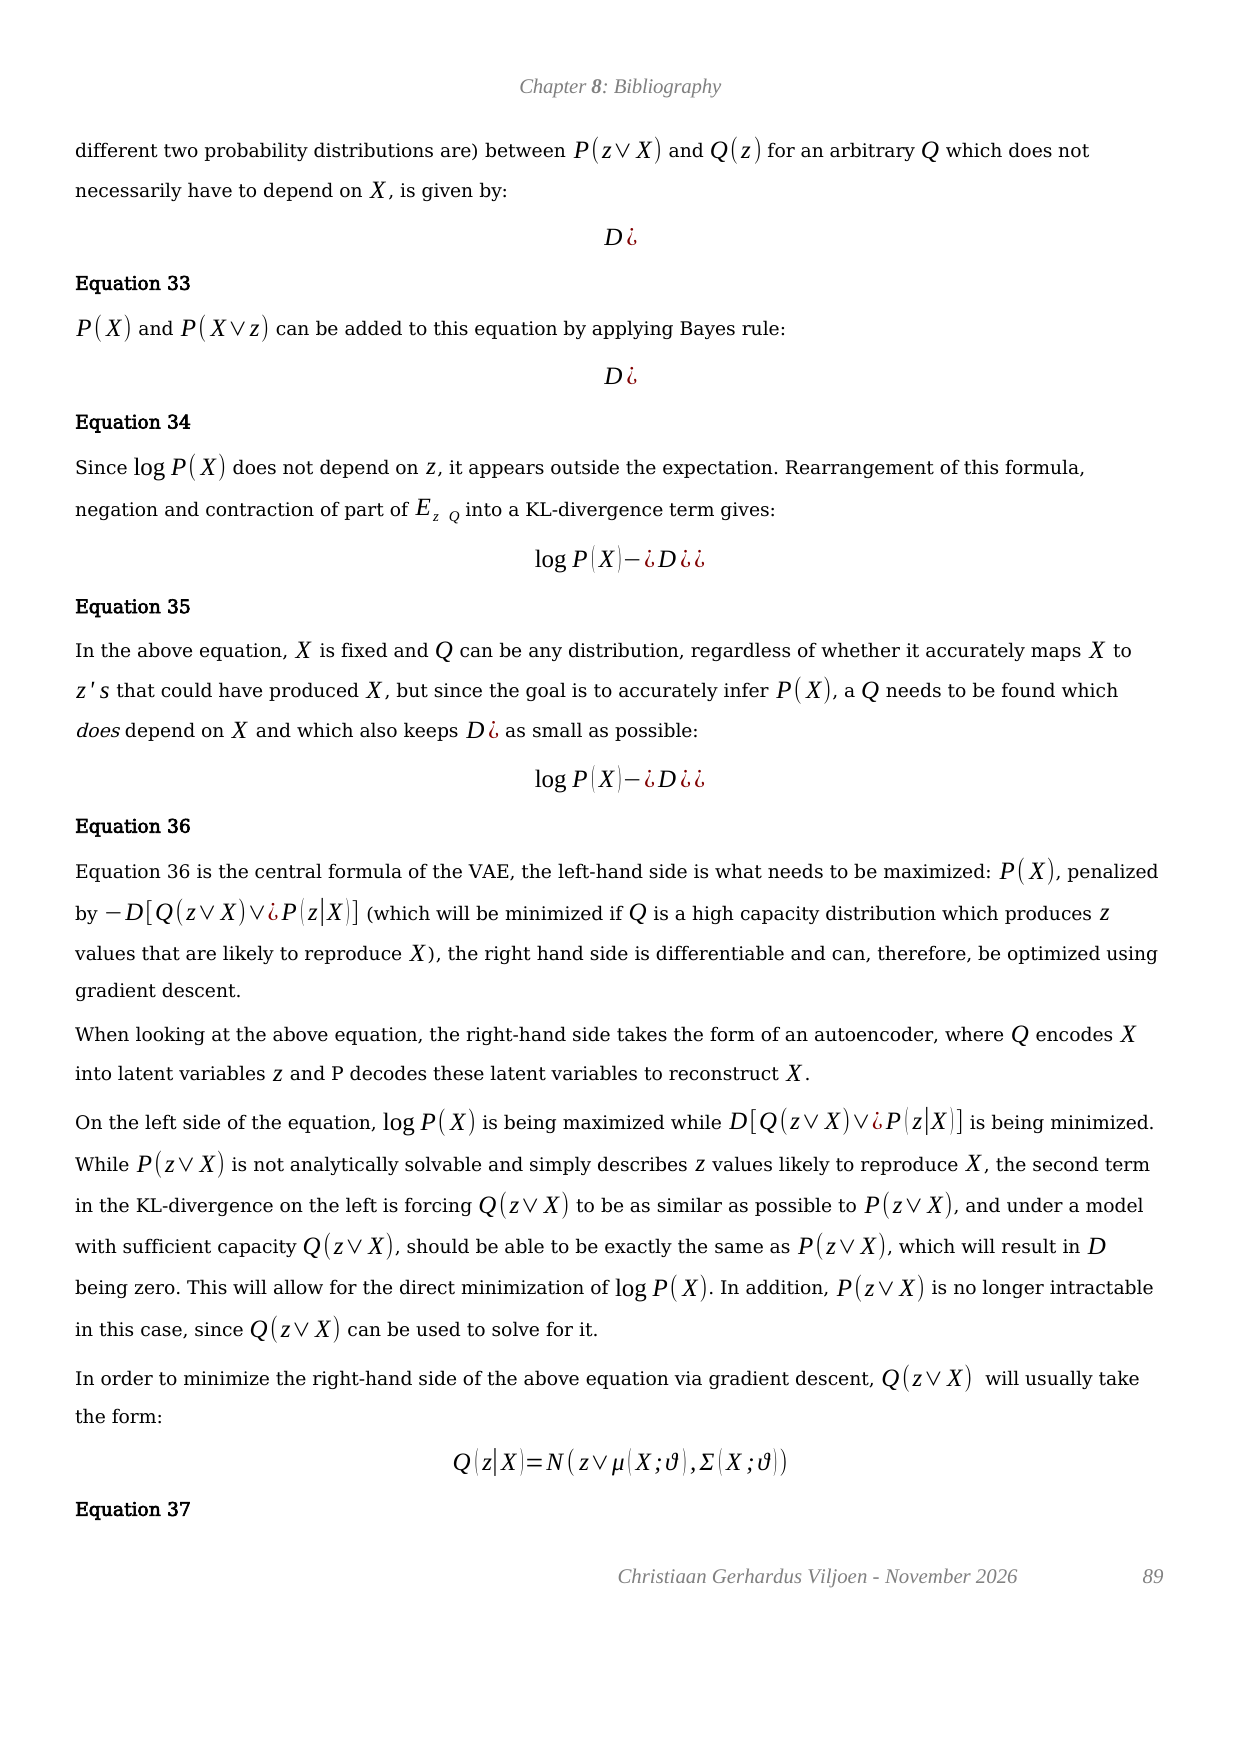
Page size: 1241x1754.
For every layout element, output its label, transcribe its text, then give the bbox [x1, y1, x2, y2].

text and can be added to this equation by applying Bayes rule: [75, 313, 1165, 343]
text Equation 37 [75, 1497, 1165, 1519]
text Equation 36 is the central formula of the VAE, the left-hand side is what needs to be maximized: , penalized by (which will be minimized if is a high capacity distribution which produces values that are likely to reproduce ), the right hand side is differentiable and can, therefore, be optimized using gradient descent. [75, 856, 1165, 1001]
text In order to minimize the right-hand side of the above equation via gradient descent, will usually take the form: [75, 1363, 1165, 1427]
text In the above equation, is fixed and can be any distribution, regardless of whether it accurately maps to that could have produced , but since the goal is to accurately infer , a needs to be found which does depend on and which also keeps as small as possible: [75, 636, 1165, 744]
text Since does not depend on , it appears outside the expectation. Rearrangement of this formula, negation and contraction of part of into a KL-divergence term gives: [75, 452, 1165, 524]
text Equation 36 [75, 814, 1165, 836]
text Equation 34 [75, 410, 1165, 432]
text Equation 35 [75, 594, 1165, 617]
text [75, 135, 1165, 204]
text Equation 33 [75, 271, 1165, 293]
text When looking at the above equation, the right-hand side takes the form of an autoencoder, where encodes into latent variables and P decodes these latent variables to reconstruct . [75, 1020, 1165, 1087]
text On the left side of the equation, is being maximized while is being minimized. While is not analytically solvable and simply describes values likely to reproduce , the second term in the KL-divergence on the left is forcing to be as similar as possible to , and under a model with sufficient capacity , should be able to be exactly the same as , which will result in being zero. This will allow for the direct minimization of . In addition, is no longer intractable in this case, since can be used to solve for it. [75, 1106, 1165, 1344]
